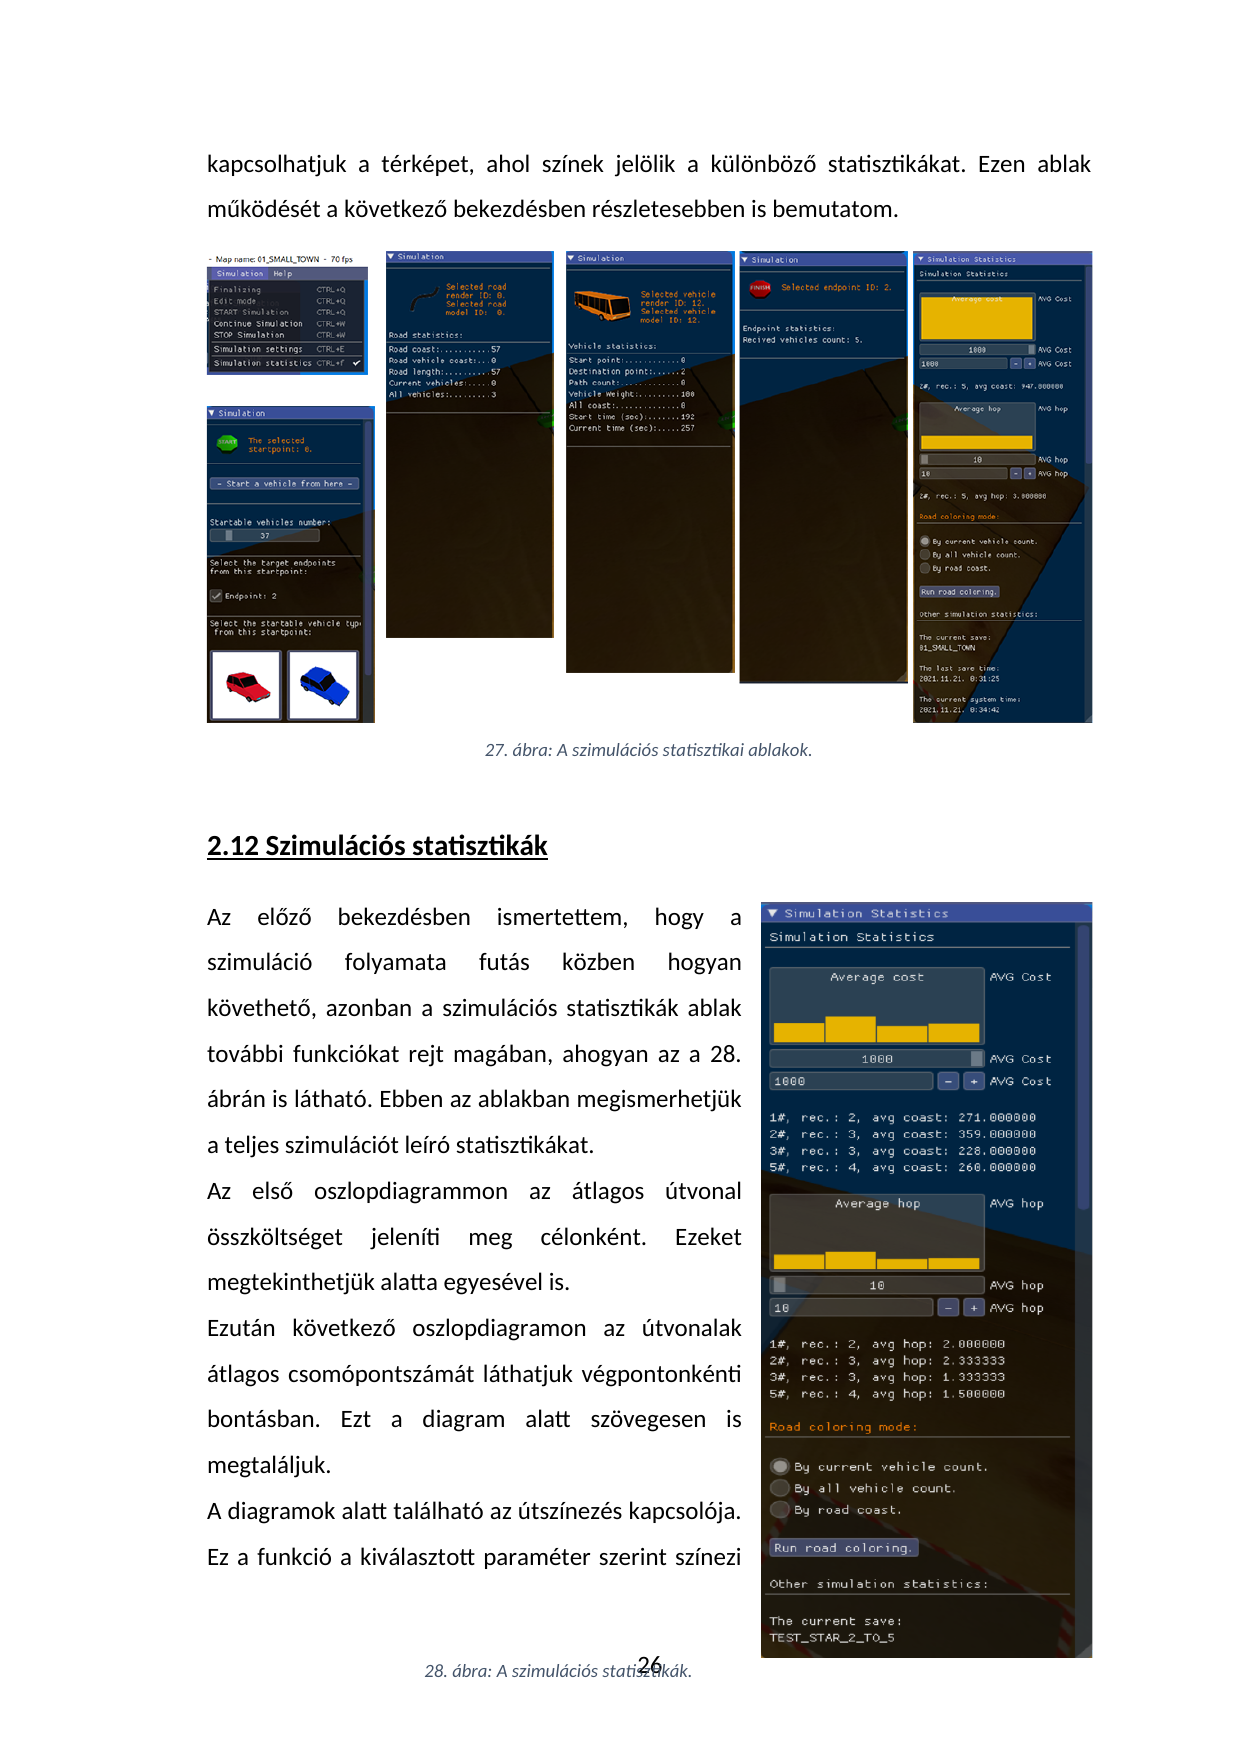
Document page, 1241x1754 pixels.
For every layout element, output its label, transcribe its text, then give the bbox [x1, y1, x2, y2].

picture [761, 902, 1093, 1658]
text Az első oszlopdiagrammon az átlagos útvonal összköltséget jeleníti meg célonként. Ezeket megtekinthetjük alatta egyesével is. [207, 1175, 761, 1297]
text Az előző bekezdésben ismertettem, hogy a szimuláció folyamata futás közben hogyan követhető, azonban a szimulációs statisztikák ablak további funkciókat rejt magában, ahogyan az a 28. ábrán is látható. Ebben az ablakban megismerhetjük a teljes szimulációt leíró statisztikákat. [207, 901, 1092, 1160]
picture [206, 251, 1093, 723]
subtitle 2.12 Szimulációs statisztikák [207, 827, 1092, 863]
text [207, 148, 1092, 224]
text Ezután következő oszlopdiagramon az útvonalak átlagos csomópontszámát láthatjuk végpontonkénti bontásban. Ezt a diagram alatt szövegesen is megtaláljuk. [207, 1312, 761, 1480]
